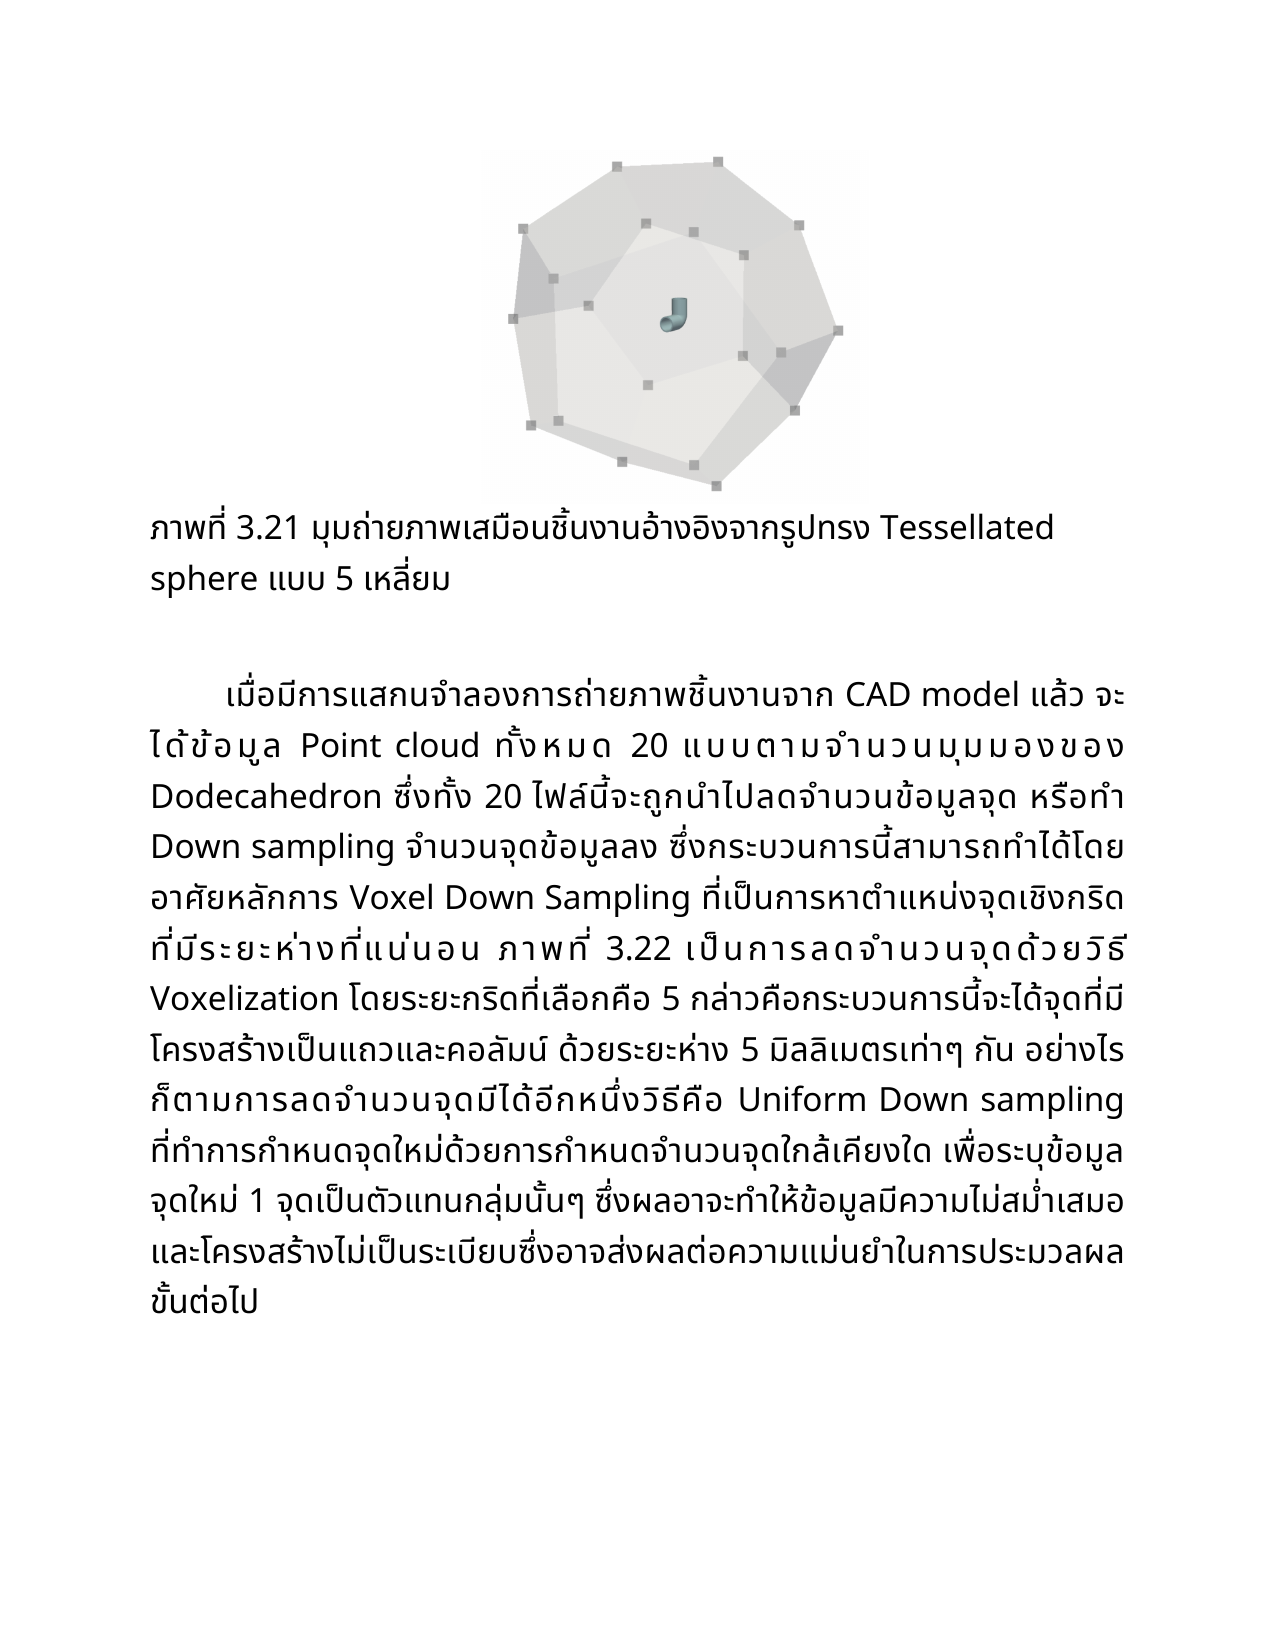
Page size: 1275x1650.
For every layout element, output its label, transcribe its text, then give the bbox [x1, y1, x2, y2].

picture [481, 150, 869, 504]
